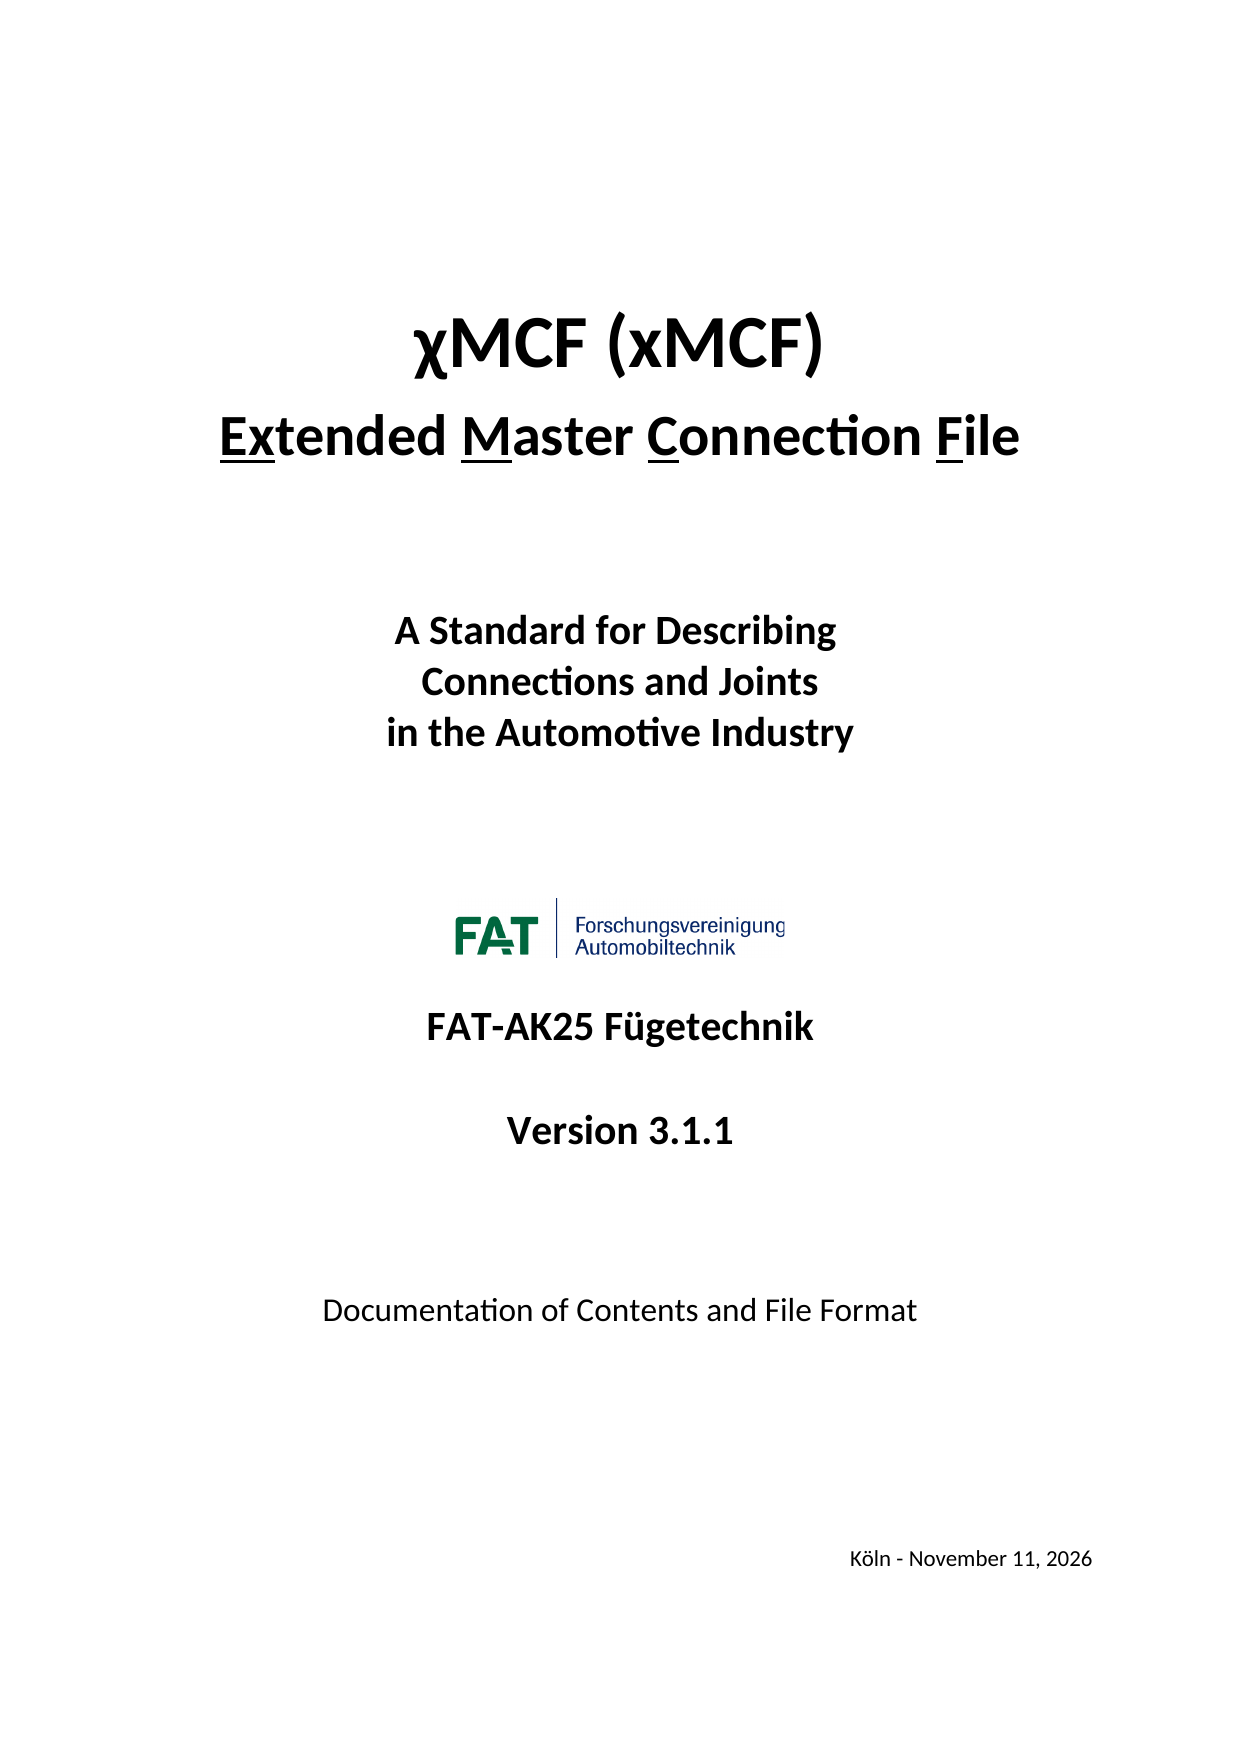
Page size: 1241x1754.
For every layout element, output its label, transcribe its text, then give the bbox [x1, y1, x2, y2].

text χMCF (xMCF) [148, 295, 1092, 387]
picture [455, 898, 785, 958]
text Extended Master Connection File [148, 399, 1092, 470]
text Documentation of Contents and File Format [148, 1289, 1092, 1329]
text A Standard for Describing Connections and Joints in the Automotive Industry [148, 604, 1092, 757]
text FAT-AK25 Fügetechnik [148, 1000, 1092, 1051]
text Köln - July 13, 2021 [148, 1544, 1092, 1572]
text Version 3.1.1 [148, 1104, 1092, 1154]
